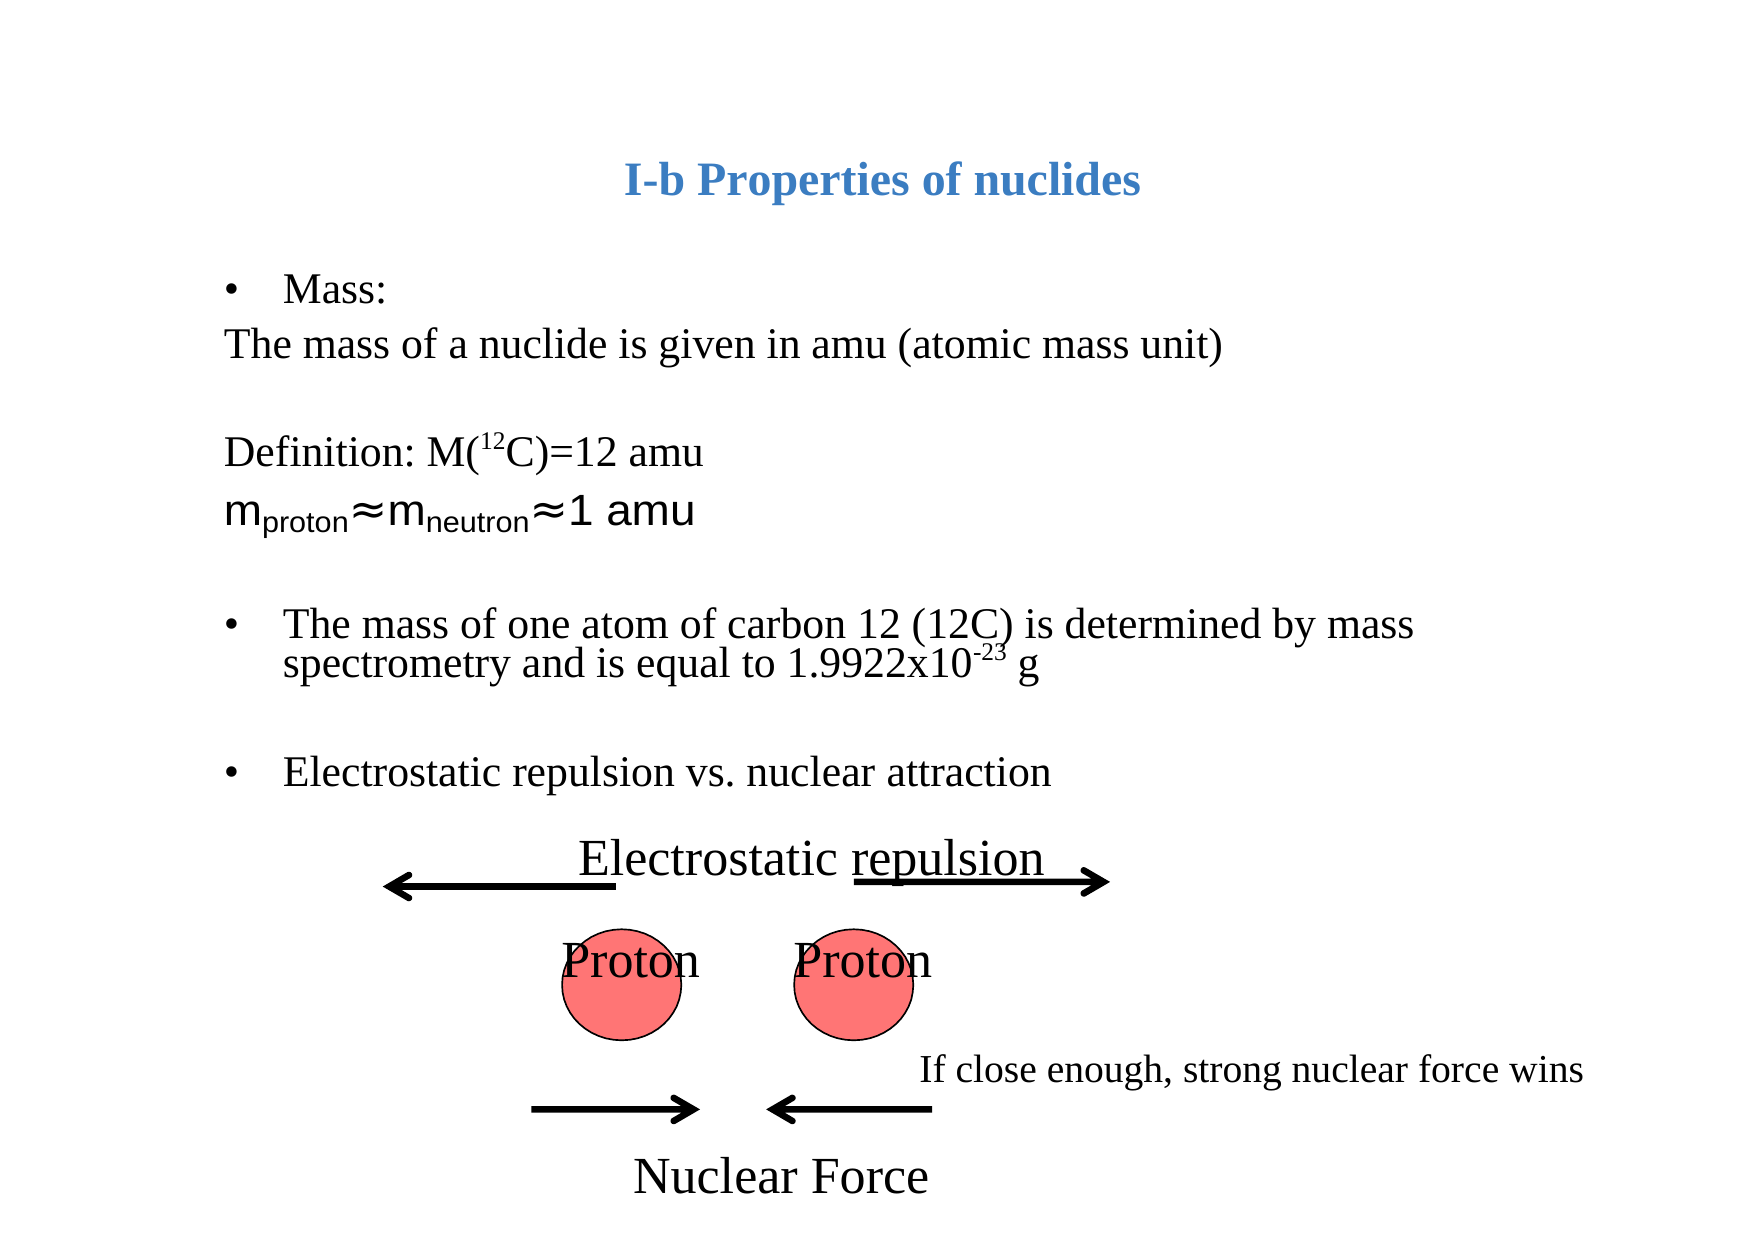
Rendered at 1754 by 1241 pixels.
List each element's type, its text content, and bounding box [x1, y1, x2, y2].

text Nuclear Force [127, 1145, 1434, 1205]
text If close enough, strong nuclear force wins [919, 929, 1675, 1091]
list The mass of one atom of carbon 12 (12C) is determined by mass spectrometry and is equal to 1.9922x10-23 g [224, 606, 1530, 687]
list Mass: [223, 263, 1675, 313]
text Electrostatic repulsion [578, 827, 1675, 887]
list Electrostatic repulsion vs. nuclear attraction [223, 745, 1675, 796]
text The mass of a nuclide is given in amu (atomic mass unit) [224, 317, 1675, 368]
text I-b Properties of nuclides [127, 150, 1638, 206]
text Definition: M(12C)=12 amu [224, 425, 1675, 476]
text mproton≈mneutron≈1 amu [224, 477, 1675, 545]
